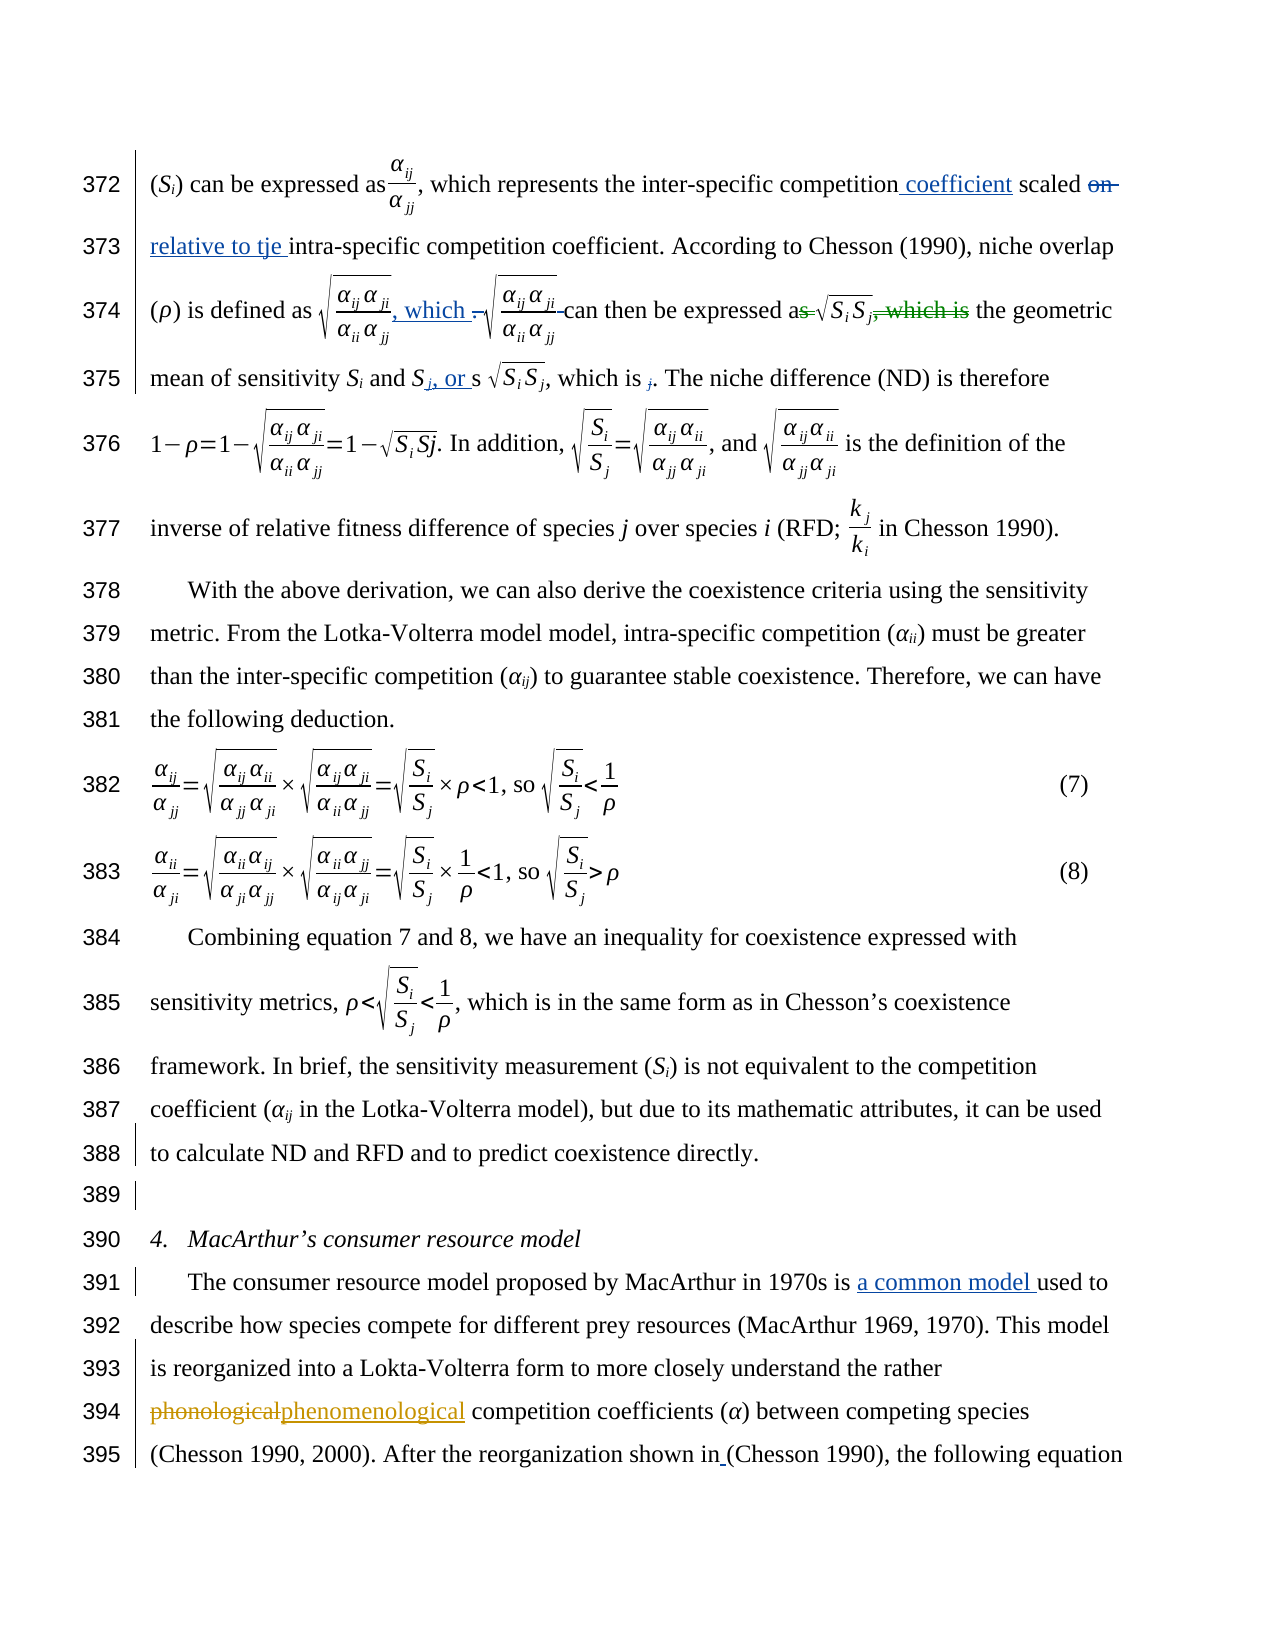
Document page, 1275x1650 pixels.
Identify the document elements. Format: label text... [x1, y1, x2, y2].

text Combining equation 7 and 8, we have an inequality for coexistence expressed with sensitivity metrics, , which is in the same form as in Chesson’s coexistence framework. In brief, the sensitivity measurement (Si) is not equivalent to the competition coefficient (αij in the Lotka-Volterra model), but due to its mathematic attributes, it can be used to calculate ND and RFD and to predict coexistence directly. [150, 922, 1125, 1166]
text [150, 150, 1125, 561]
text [150, 1267, 1125, 1468]
text With the above derivation, we can also derive the coexistence criteria using the sensitivity metric. From the Lotka-Volterra model model, intra-specific competition (αii) must be greater than the inter-specific competition (αij) to guarantee stable coexistence. Therefore, we can have the following deduction. [150, 575, 1125, 733]
text , so (7) [150, 747, 1125, 820]
list MacArthur’s consumer resource model [150, 1224, 1125, 1253]
text , so (8) [150, 835, 1125, 907]
